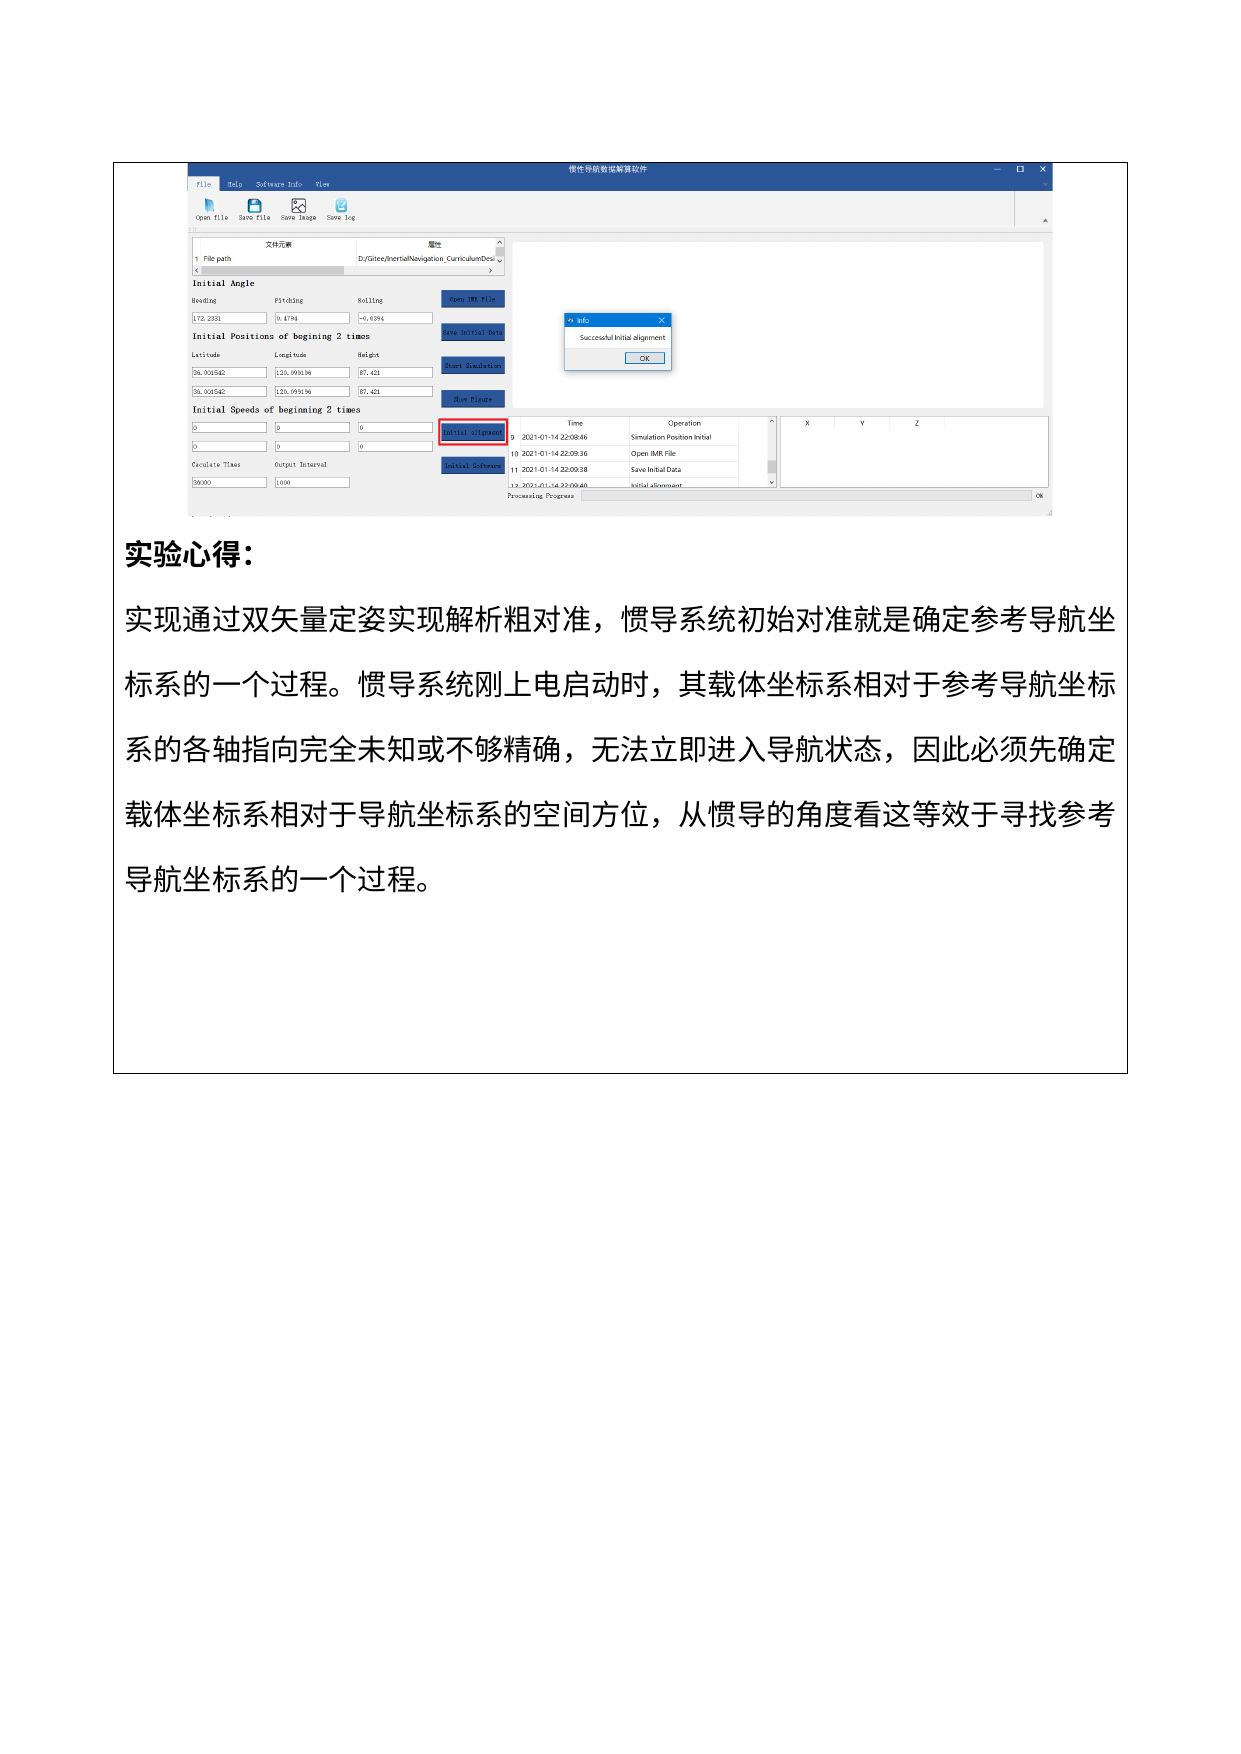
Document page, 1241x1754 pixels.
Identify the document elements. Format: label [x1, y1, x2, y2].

table_cell [114, 163, 1127, 1073]
picture [187, 163, 1053, 517]
